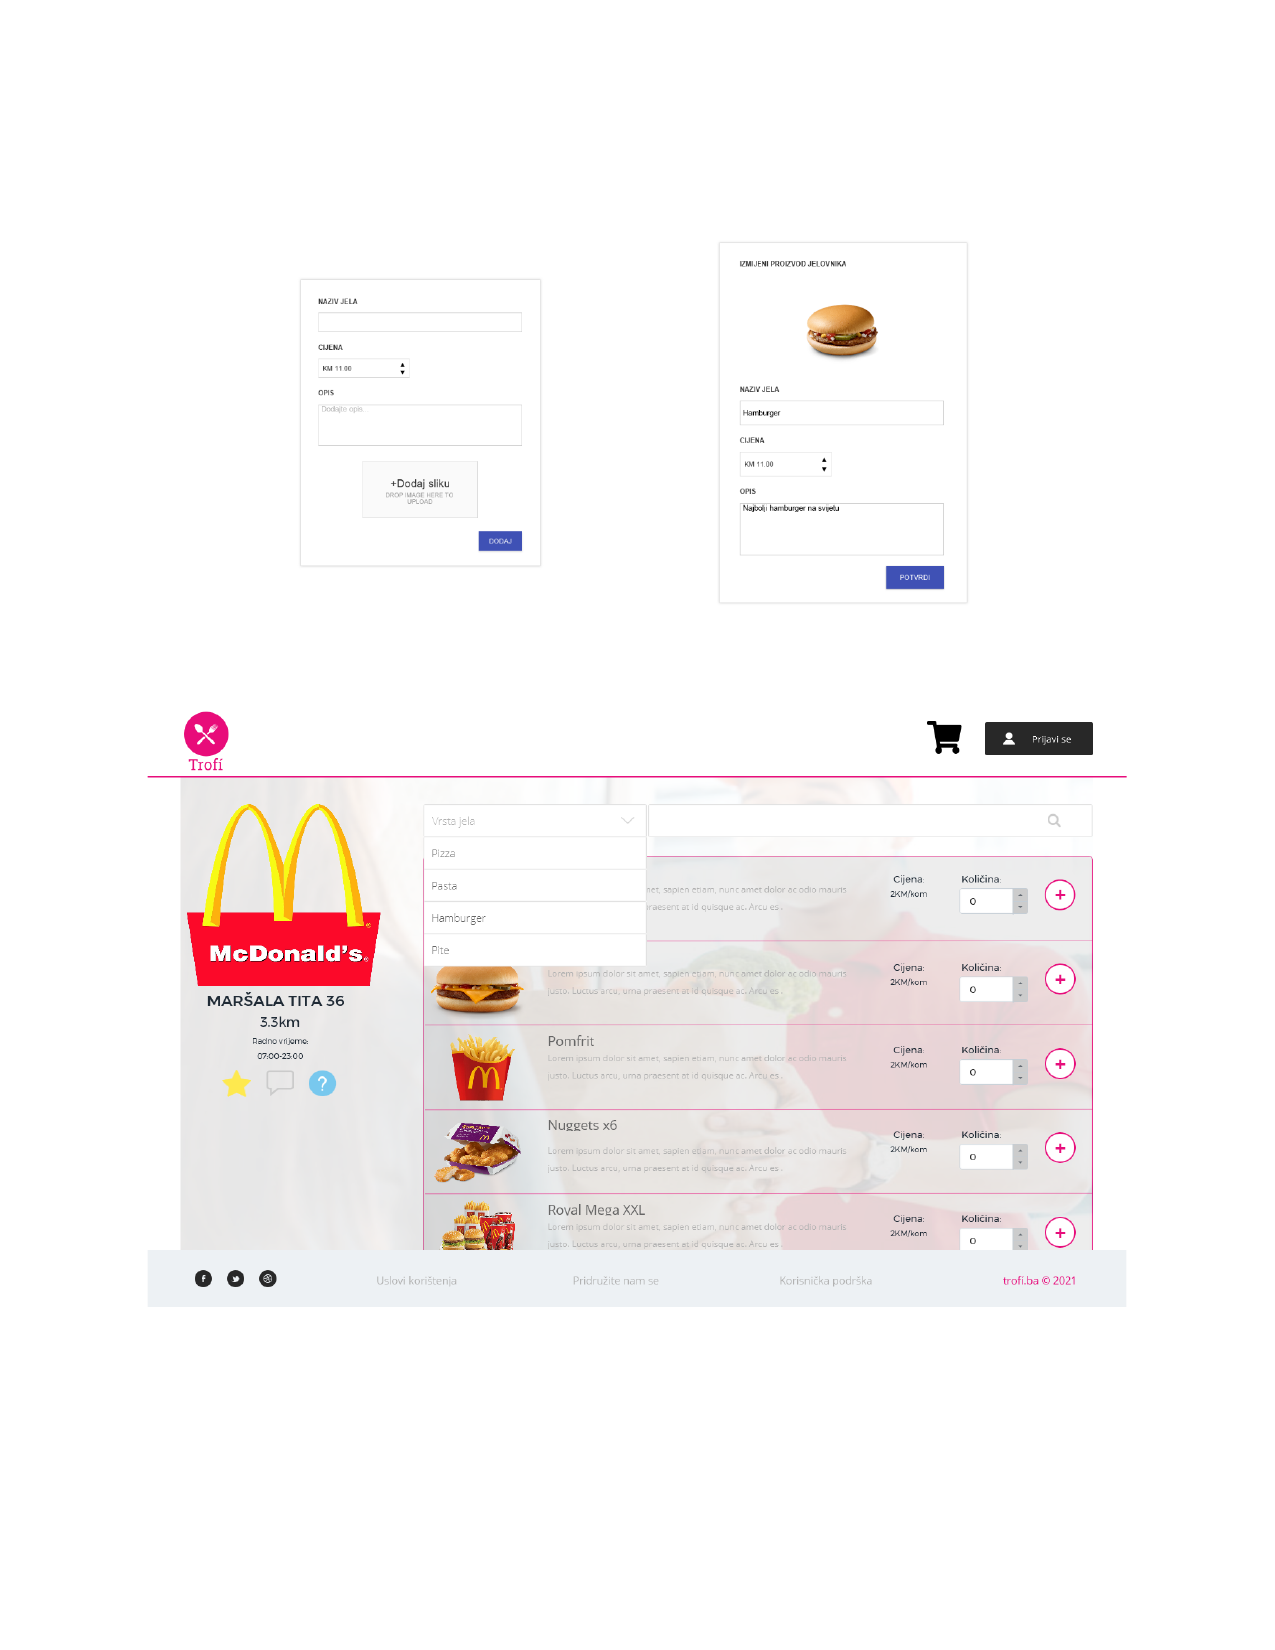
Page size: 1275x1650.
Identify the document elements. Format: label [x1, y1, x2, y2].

picture [147, 699, 1127, 1307]
picture [147, 147, 1126, 698]
